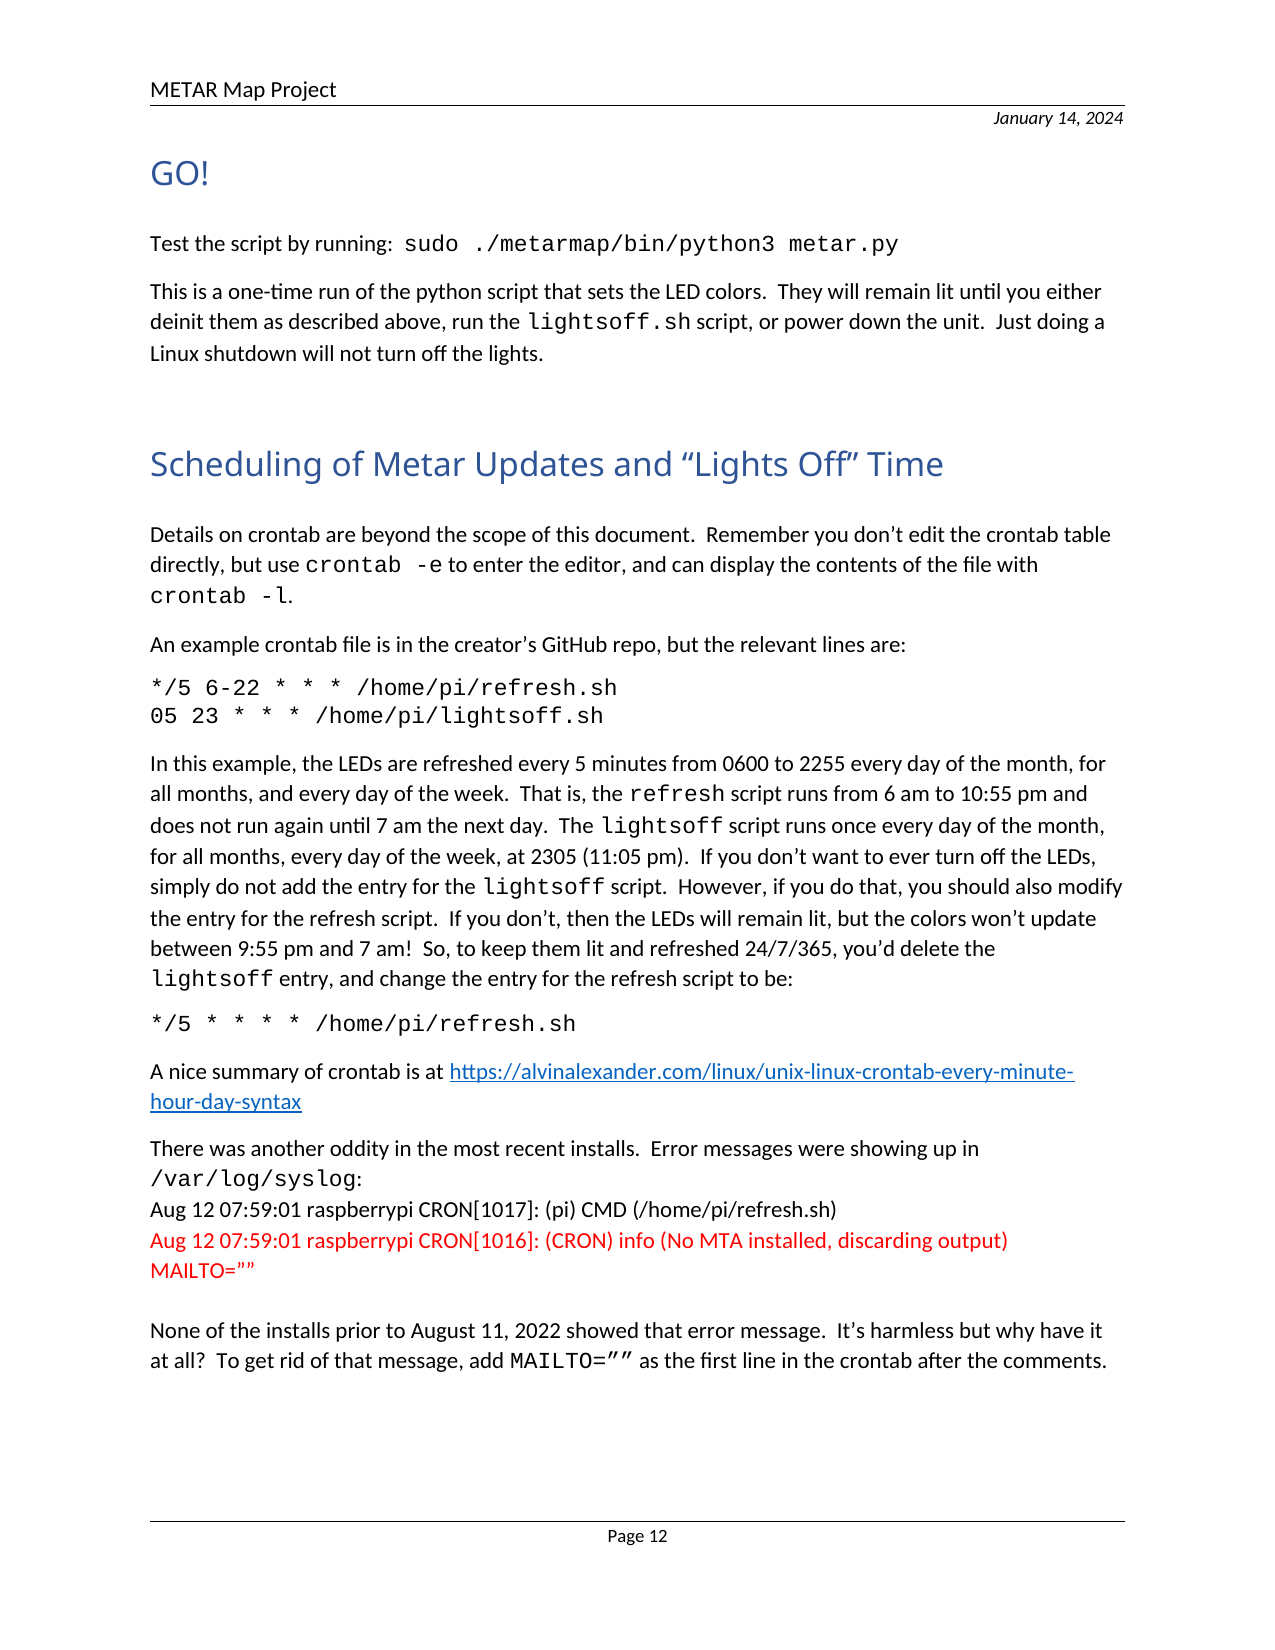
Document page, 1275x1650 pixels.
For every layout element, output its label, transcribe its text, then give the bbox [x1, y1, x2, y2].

text There was another oddity in the most recent installs. Error messages were showing up in /var/log/syslog: [150, 1134, 1125, 1193]
text 05 23 * * * /home/pi/lightsoff.sh [150, 704, 1125, 731]
subtitle Scheduling of Metar Updates and “Lights Off” Time [150, 441, 1125, 486]
text */5 * * * * /home/pi/refresh.sh [150, 1012, 1125, 1038]
text MAILTO=”” [150, 1256, 1125, 1284]
text An example crontab file is in the creator’s GitHub repo, but the relevant lines are: [150, 630, 1125, 658]
text Test the script by running: sudo ./metarmap/bin/python3 metar.py [150, 229, 1125, 258]
text This is a one-time run of the python script that sets the LED colors. They will remain lit until you either deinit them as described above, run the lightsoff.sh script, or power down the unit. Just doing a Linux shutdown will not turn off the lights. [150, 277, 1125, 367]
text */5 6-22 * * * /home/pi/refresh.sh [150, 677, 1125, 703]
text A nice summary of crontab is at https://alvinalexander.com/linux/unix-linux-crontab-every-minute-hour-day-syntax [150, 1057, 1125, 1115]
text None of the installs prior to August 11, 2022 showed that error message. It’s harmless but why have it at all? To get rid of that message, add MAILTO=”” as the first line in the crontab after the comments. [150, 1316, 1125, 1376]
text Aug 12 07:59:01 raspberrypi CRON[1017]: (pi) CMD (/home/pi/refresh.sh) [150, 1196, 1125, 1223]
text Details on crontab are beyond the scope of this document. Remember you don’t edit the crontab table directly, but use crontab -e to enter the editor, and can display the contents of the file with crontab -l. [150, 520, 1125, 611]
text Aug 12 07:59:01 raspberrypi CRON[1016]: (CRON) info (No MTA installed, discarding output) [150, 1226, 1125, 1254]
text In this example, the LEDs are refreshed every 5 minutes from 0600 to 2255 every day of the month, for all months, and every day of the week. That is, the refresh script runs from 6 am to 10:55 pm and does not run again until 7 am the next day. The lightsoff script runs once every day of the month, for all months, every day of the week, at 2305 (11:05 pm). If you don’t want to ever turn off the LEDs, simply do not add the entry for the lightsoff script. However, if you do that, you should also modify the entry for the refresh script. If you don’t, then the LEDs will remain lit, but the colors won’t update between 9:55 pm and 7 am! So, to keep them lit and refreshed 24/7/365, you’d delete the lightsoff entry, and change the entry for the refresh script to be: [150, 749, 1125, 993]
subtitle GO! [150, 150, 1125, 195]
